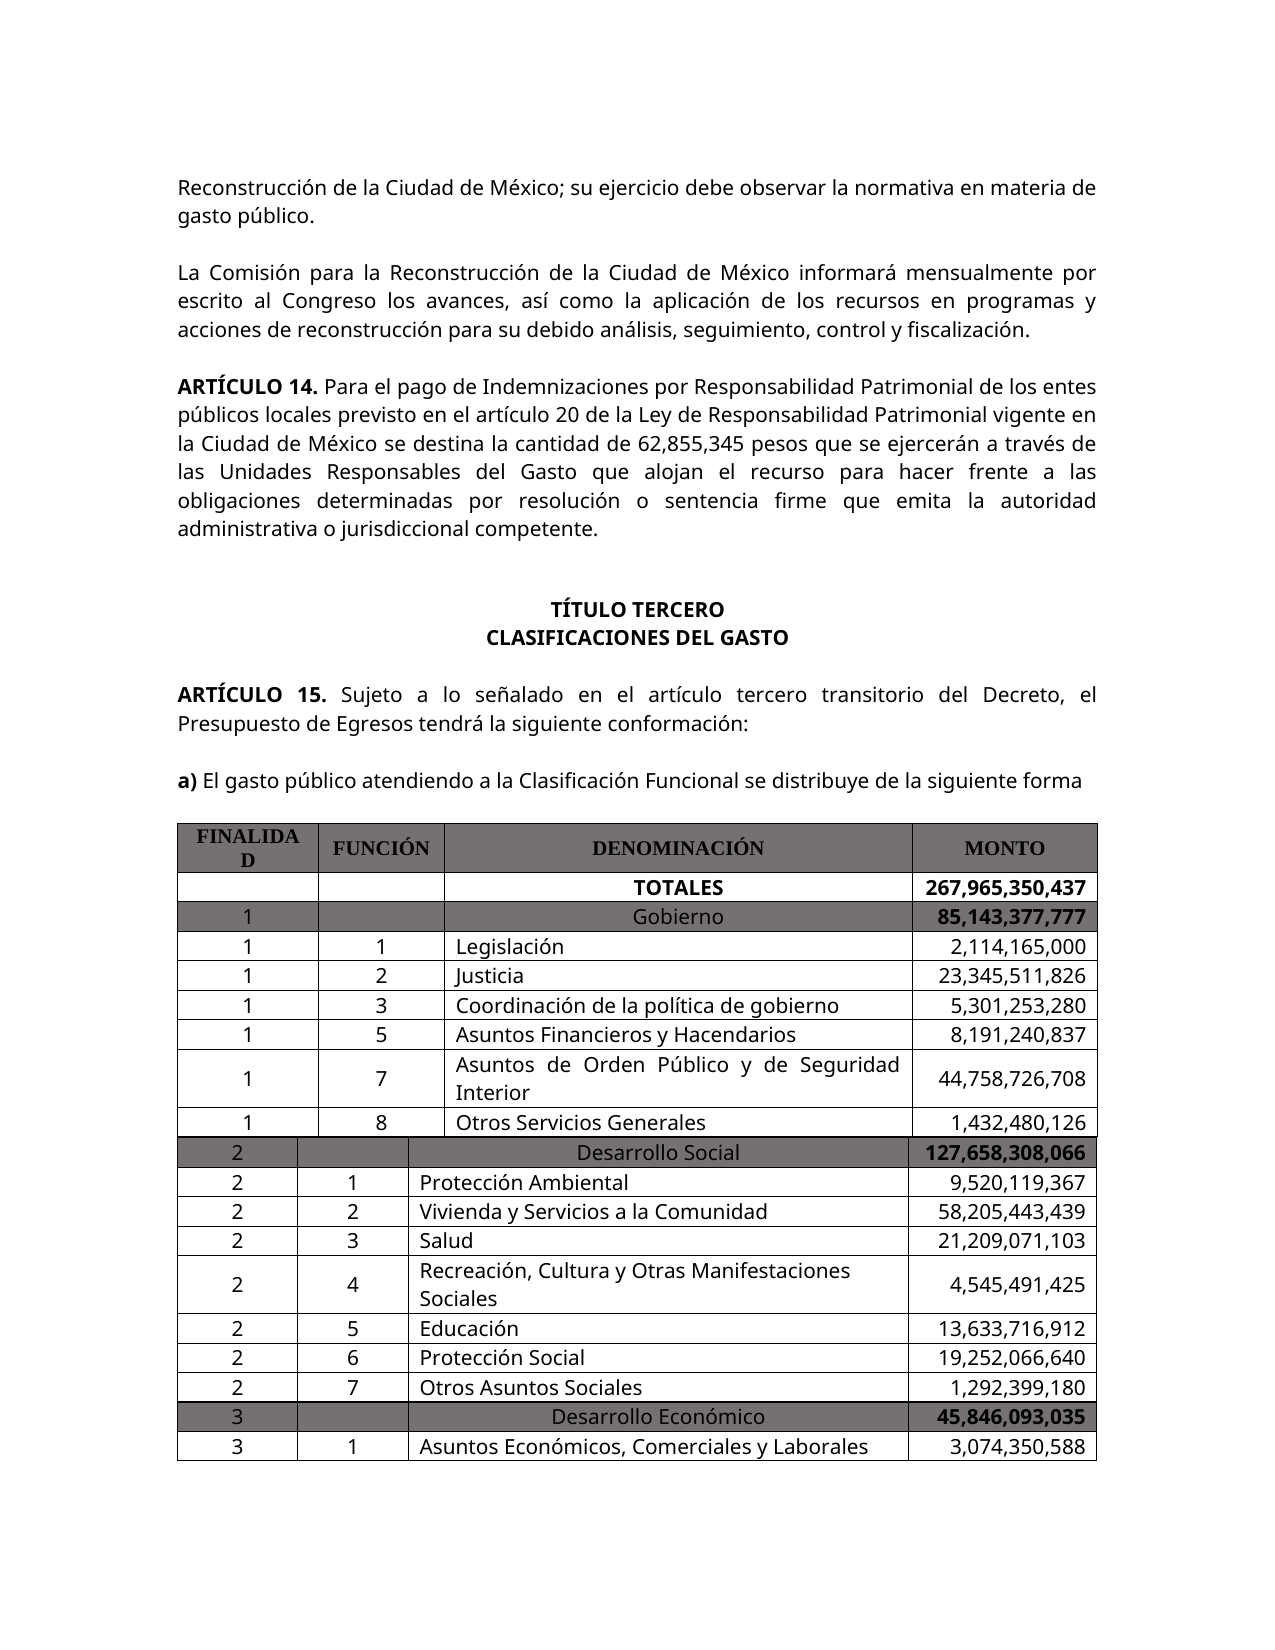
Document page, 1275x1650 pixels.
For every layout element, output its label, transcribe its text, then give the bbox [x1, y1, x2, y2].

table_cell 2 [178, 1314, 297, 1342]
table_cell 2 [178, 1227, 297, 1255]
table_cell 1 [298, 1168, 408, 1196]
table_header FINALIDAD [178, 824, 318, 872]
text ARTÍCULO 14. Para el pago de Indemnizaciones por Responsabilidad Patrimonial de los entes públicos locales previsto en el artículo 20 de la Ley de Responsabilidad Patrimonial vigente en la Ciudad de México se destina la cantidad de 62,855,345 pesos que se ejercerán a través de las Unidades Responsables del Gasto que alojan el recurso para hacer frente a las obligaciones determinadas por resolución o sentencia firme que emita la autoridad administrativa o jurisdiccional competente. [177, 372, 1098, 543]
text ARTÍCULO 15. Sujeto a lo señalado en el artículo tercero transitorio del Decreto, el Presupuesto de Egresos tendrá la siguiente conformación: [177, 680, 1098, 737]
table_cell Vivienda y Servicios a la Comunidad [409, 1197, 908, 1226]
table_cell 5 [298, 1314, 408, 1342]
table_cell 2,114,165,000 [913, 932, 1097, 960]
table_cell Otros Asuntos Sociales [409, 1373, 908, 1401]
table_cell 8,191,240,837 [913, 1020, 1097, 1049]
table_cell 3 [298, 1227, 408, 1255]
table_cell 5,301,253,280 [913, 991, 1097, 1019]
table_cell Salud [409, 1227, 908, 1255]
table_cell Asuntos de Orden Público y de Seguridad Interior [445, 1050, 912, 1107]
table_cell Justicia [445, 961, 912, 990]
table_cell 8 [319, 1108, 444, 1136]
table_cell TOTALES [445, 873, 912, 901]
table_cell Protección Social [409, 1344, 908, 1372]
table_cell 1 [298, 1432, 408, 1460]
table_cell 21,209,071,103 [909, 1227, 1096, 1255]
table_cell 2 [178, 1168, 297, 1196]
table_cell 5 [319, 1020, 444, 1049]
table_cell 1 [178, 1050, 318, 1107]
table_cell 2 [178, 1344, 297, 1372]
table_header 2 [178, 1138, 297, 1167]
table_cell 1 [178, 932, 318, 960]
table_cell 1 [178, 902, 318, 931]
table_cell 1 [178, 961, 318, 990]
table_cell 6 [298, 1344, 408, 1372]
table_cell 1,292,399,180 [909, 1373, 1096, 1401]
text CLASIFICACIONES DEL GASTO [177, 623, 1098, 652]
table_cell 4,545,491,425 [909, 1256, 1096, 1313]
table_cell 9,520,119,367 [909, 1168, 1096, 1196]
table_cell Educación [409, 1314, 908, 1342]
table_cell 2 [178, 1197, 297, 1226]
table_cell 23,345,511,826 [913, 961, 1097, 990]
table_cell Recreación, Cultura y Otras Manifestaciones Sociales [409, 1256, 908, 1313]
table_cell 1 [178, 1020, 318, 1049]
table_cell Legislación [445, 932, 912, 960]
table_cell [409, 1432, 908, 1460]
table_cell [319, 873, 444, 901]
table_cell 7 [319, 1050, 444, 1107]
table_cell 13,633,716,912 [909, 1314, 1096, 1342]
table_cell 2 [178, 1256, 297, 1313]
table_cell 3 [319, 991, 444, 1019]
table_cell Asuntos Financieros y Hacendarios [445, 1020, 912, 1049]
table_cell 1 [178, 991, 318, 1019]
table_cell [319, 902, 444, 931]
table_cell [298, 1403, 408, 1431]
text La Comisión para la Reconstrucción de la Ciudad de México informará mensualmente por escrito al Congreso los avances, así como la aplicación de los recursos en programas y acciones de reconstrucción para su debido análisis, seguimiento, control y fiscalización. [177, 258, 1098, 343]
table_cell 1 [319, 932, 444, 960]
table_cell 58,205,443,439 [909, 1197, 1096, 1226]
table_cell 19,252,066,640 [909, 1344, 1096, 1372]
table_cell 45,846,093,035 [909, 1403, 1096, 1431]
table_cell Protección Ambiental [409, 1168, 908, 1196]
table_cell [178, 873, 318, 901]
table_header DENOMINACIÓN [445, 824, 912, 872]
table_cell 4 [298, 1256, 408, 1313]
table_header 127,658,308,066 [909, 1138, 1096, 1167]
table_cell 2 [298, 1197, 408, 1226]
table_cell 267,965,350,437 [913, 873, 1097, 901]
text a) El gasto público atendiendo a la Clasificación Funcional se distribuye de la siguiente forma [177, 766, 1098, 794]
table_header Desarrollo Social [409, 1138, 908, 1167]
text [177, 173, 1098, 230]
table_cell 3 [178, 1432, 297, 1460]
table_header MONTO [913, 824, 1097, 872]
table_cell 1,432,480,126 [913, 1108, 1097, 1136]
text TÍTULO TERCERO [177, 595, 1098, 623]
table_cell 7 [298, 1373, 408, 1401]
table_cell 1 [178, 1108, 318, 1136]
table_cell 2 [319, 961, 444, 990]
table_cell Coordinación de la política de gobierno [445, 991, 912, 1019]
table_cell Otros Servicios Generales [445, 1108, 912, 1136]
table_cell 3 [178, 1403, 297, 1431]
table_cell Desarrollo Económico [409, 1403, 908, 1431]
table_cell 2 [178, 1373, 297, 1401]
table_cell Gobierno [445, 902, 912, 931]
table_header [298, 1138, 408, 1167]
table_cell 3,074,350,588 [909, 1432, 1096, 1460]
table_cell 44,758,726,708 [913, 1050, 1097, 1107]
table_cell 85,143,377,777 [913, 902, 1097, 931]
table_header FUNCIÓN [319, 824, 444, 872]
